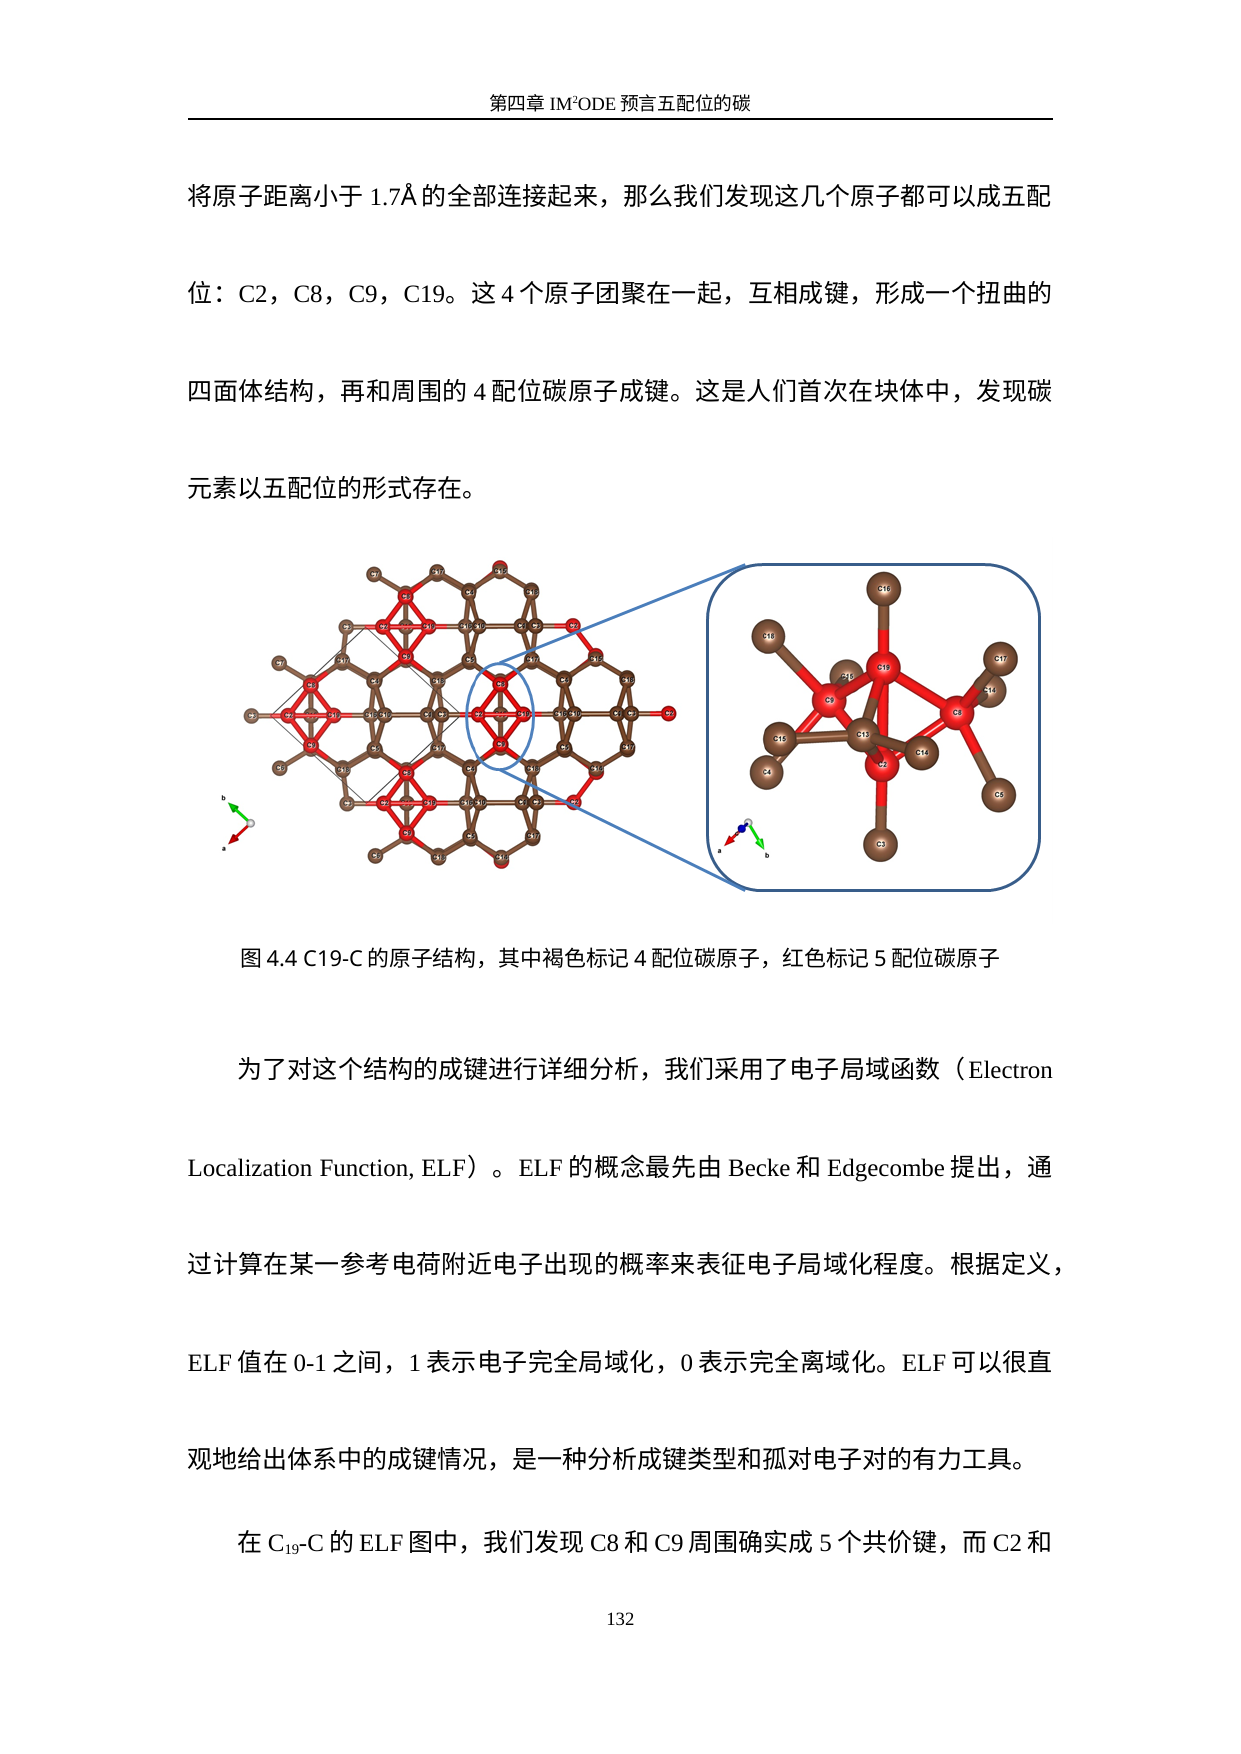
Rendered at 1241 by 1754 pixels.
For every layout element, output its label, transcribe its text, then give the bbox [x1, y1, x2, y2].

picture [187, 537, 1053, 924]
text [187, 162, 1053, 519]
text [187, 1508, 1053, 1573]
text 图4.4 C19-C的原子结构，其中褐色标记4配位碳原子，红色标记5配位碳原子 [187, 940, 1053, 973]
text 为了对这个结构的成键进行详细分析，我们采用了电子局域函数（Electron Localization Function, ELF）。ELF的概念最先由Becke和Edgecombe提出，通过计算在某一参考电荷附近电子出现的概率来表征电子局域化程度。根据定义，ELF值在0-1之间，1表示电子完全局域化，0表示完全离域化。ELF可以很直观地给出体系中的成键情况，是一种分析成键类型和孤对电子对的有力工具。 [187, 1035, 1053, 1490]
